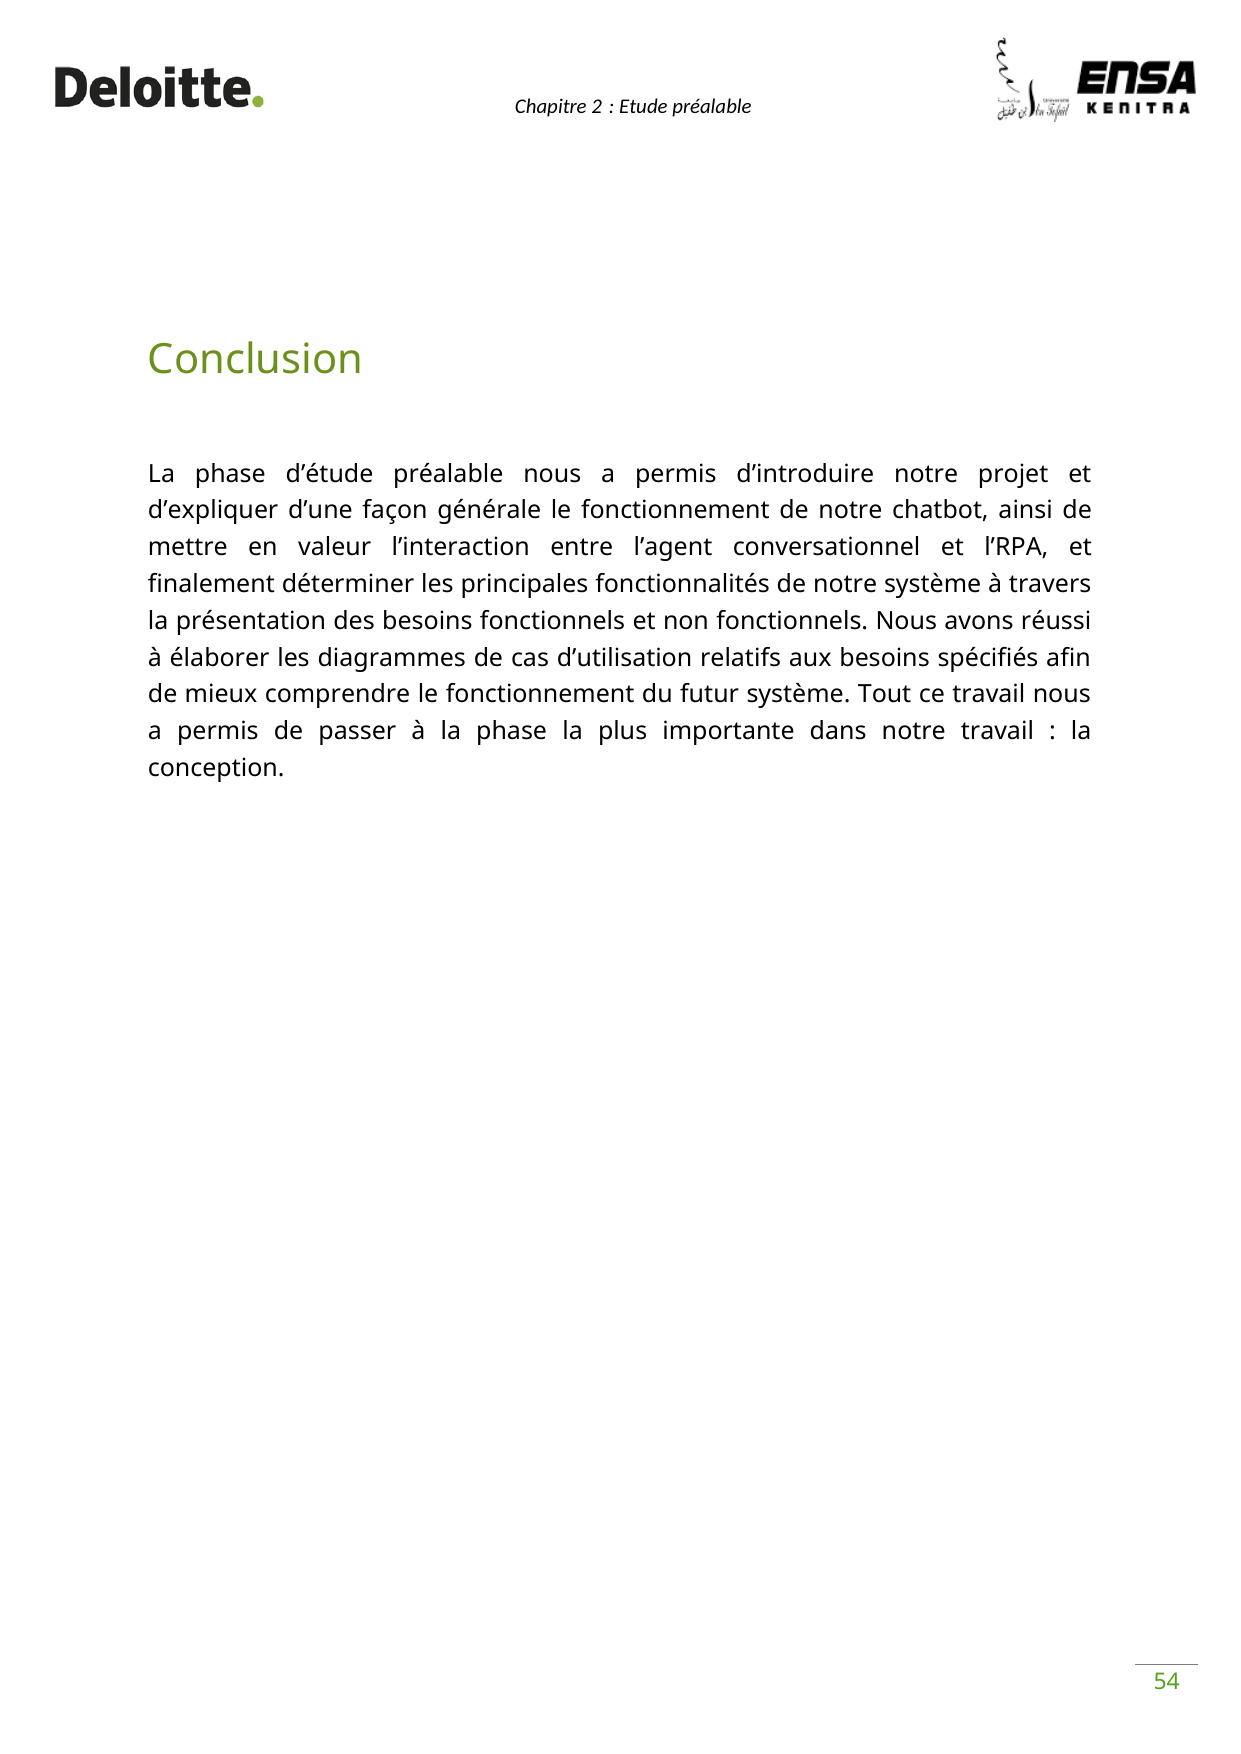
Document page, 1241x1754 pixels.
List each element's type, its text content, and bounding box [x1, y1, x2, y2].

text La phase d’étude préalable nous a permis d’introduire notre projet et d’expliquer d’une façon générale le fonctionnement de notre chatbot, ainsi de mettre en valeur l’interaction entre l’agent conversationnel et l’RPA, et finalement déterminer les principales fonctionnalités de notre système à travers la présentation des besoins fonctionnels et non fonctionnels. Nous avons réussi à élaborer les diagrammes de cas d’utilisation relatifs aux besoins spécifiés afin de mieux comprendre le fonctionnement du futur système. Tout ce travail nous a permis de passer à la phase la plus importante dans notre travail : la conception. [148, 455, 1093, 784]
picture [46, 53, 273, 147]
picture [947, 24, 1241, 139]
title Conclusion [148, 329, 1093, 386]
